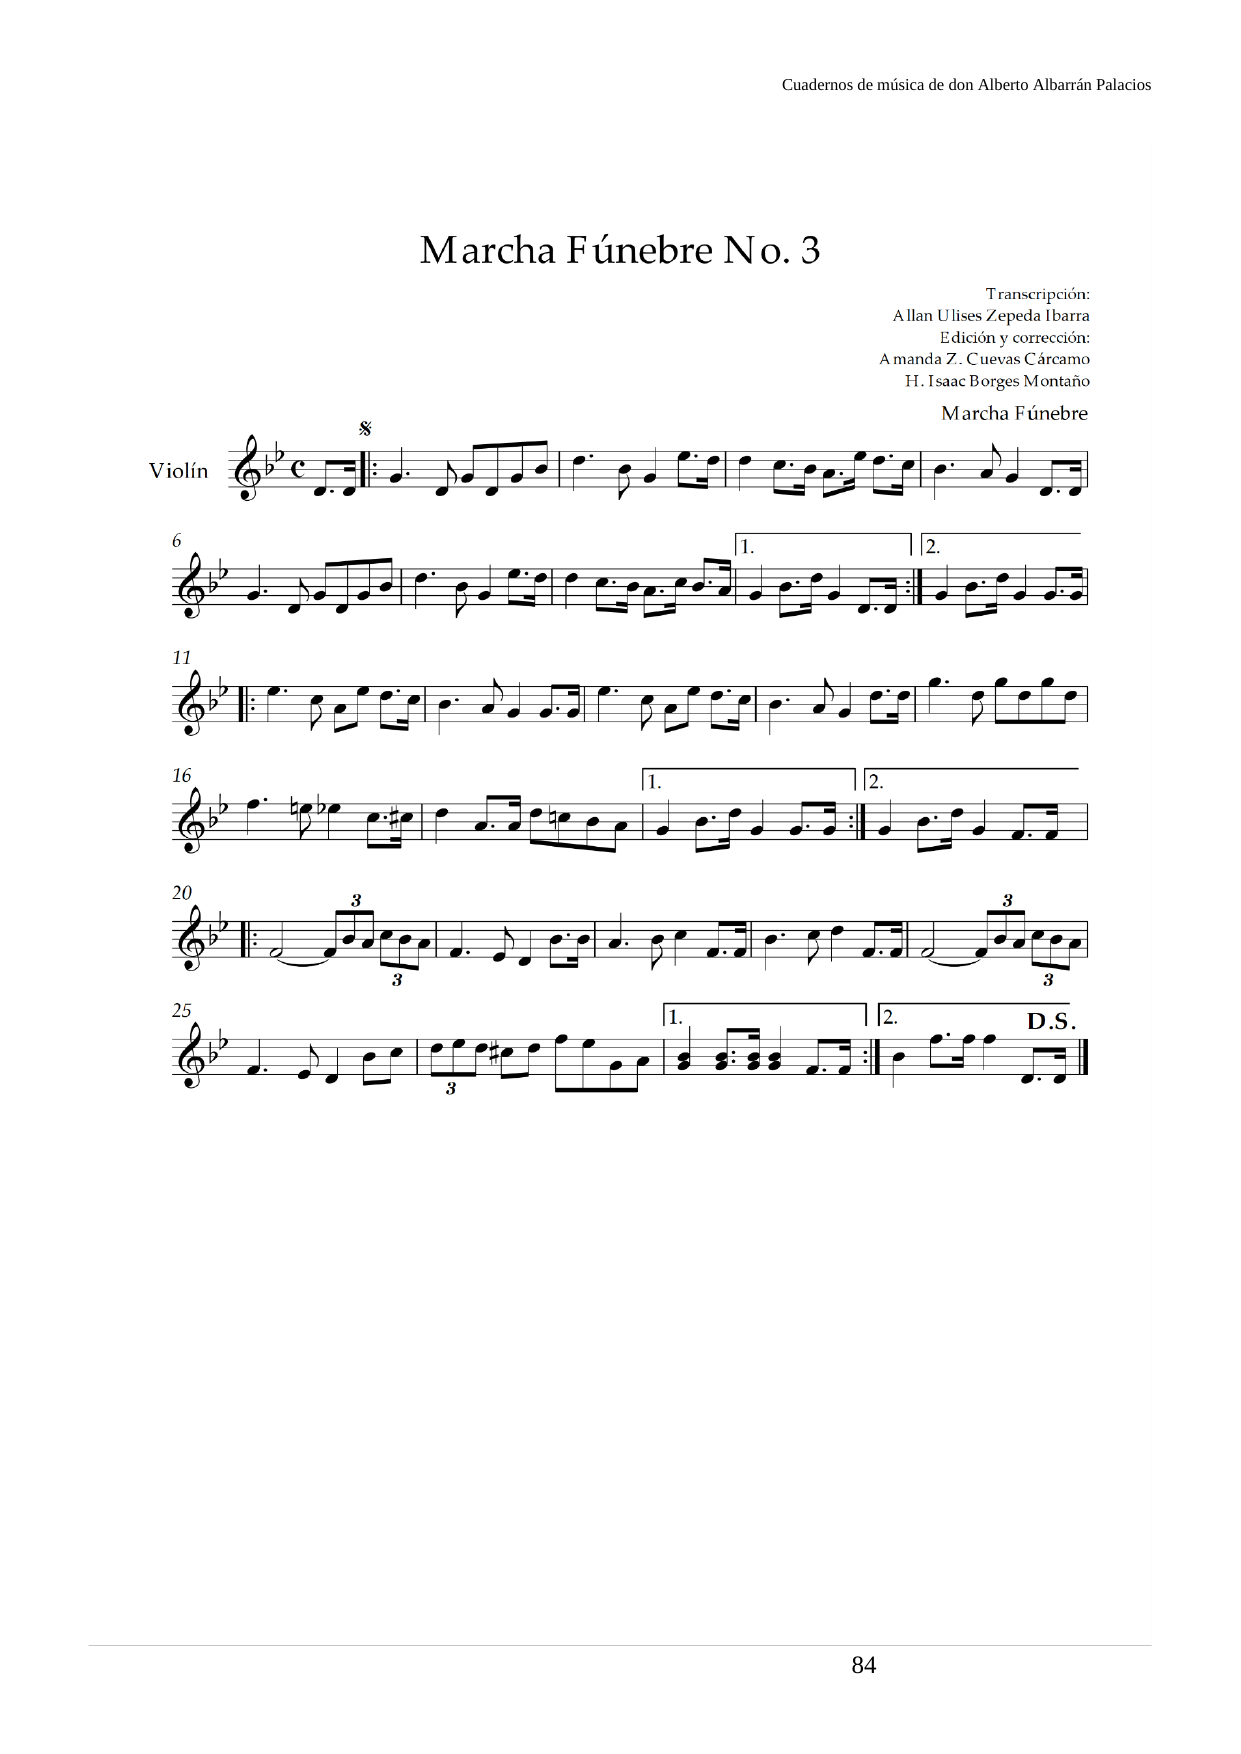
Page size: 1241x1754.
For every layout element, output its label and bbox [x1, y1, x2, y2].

picture [88, 142, 1152, 1646]
